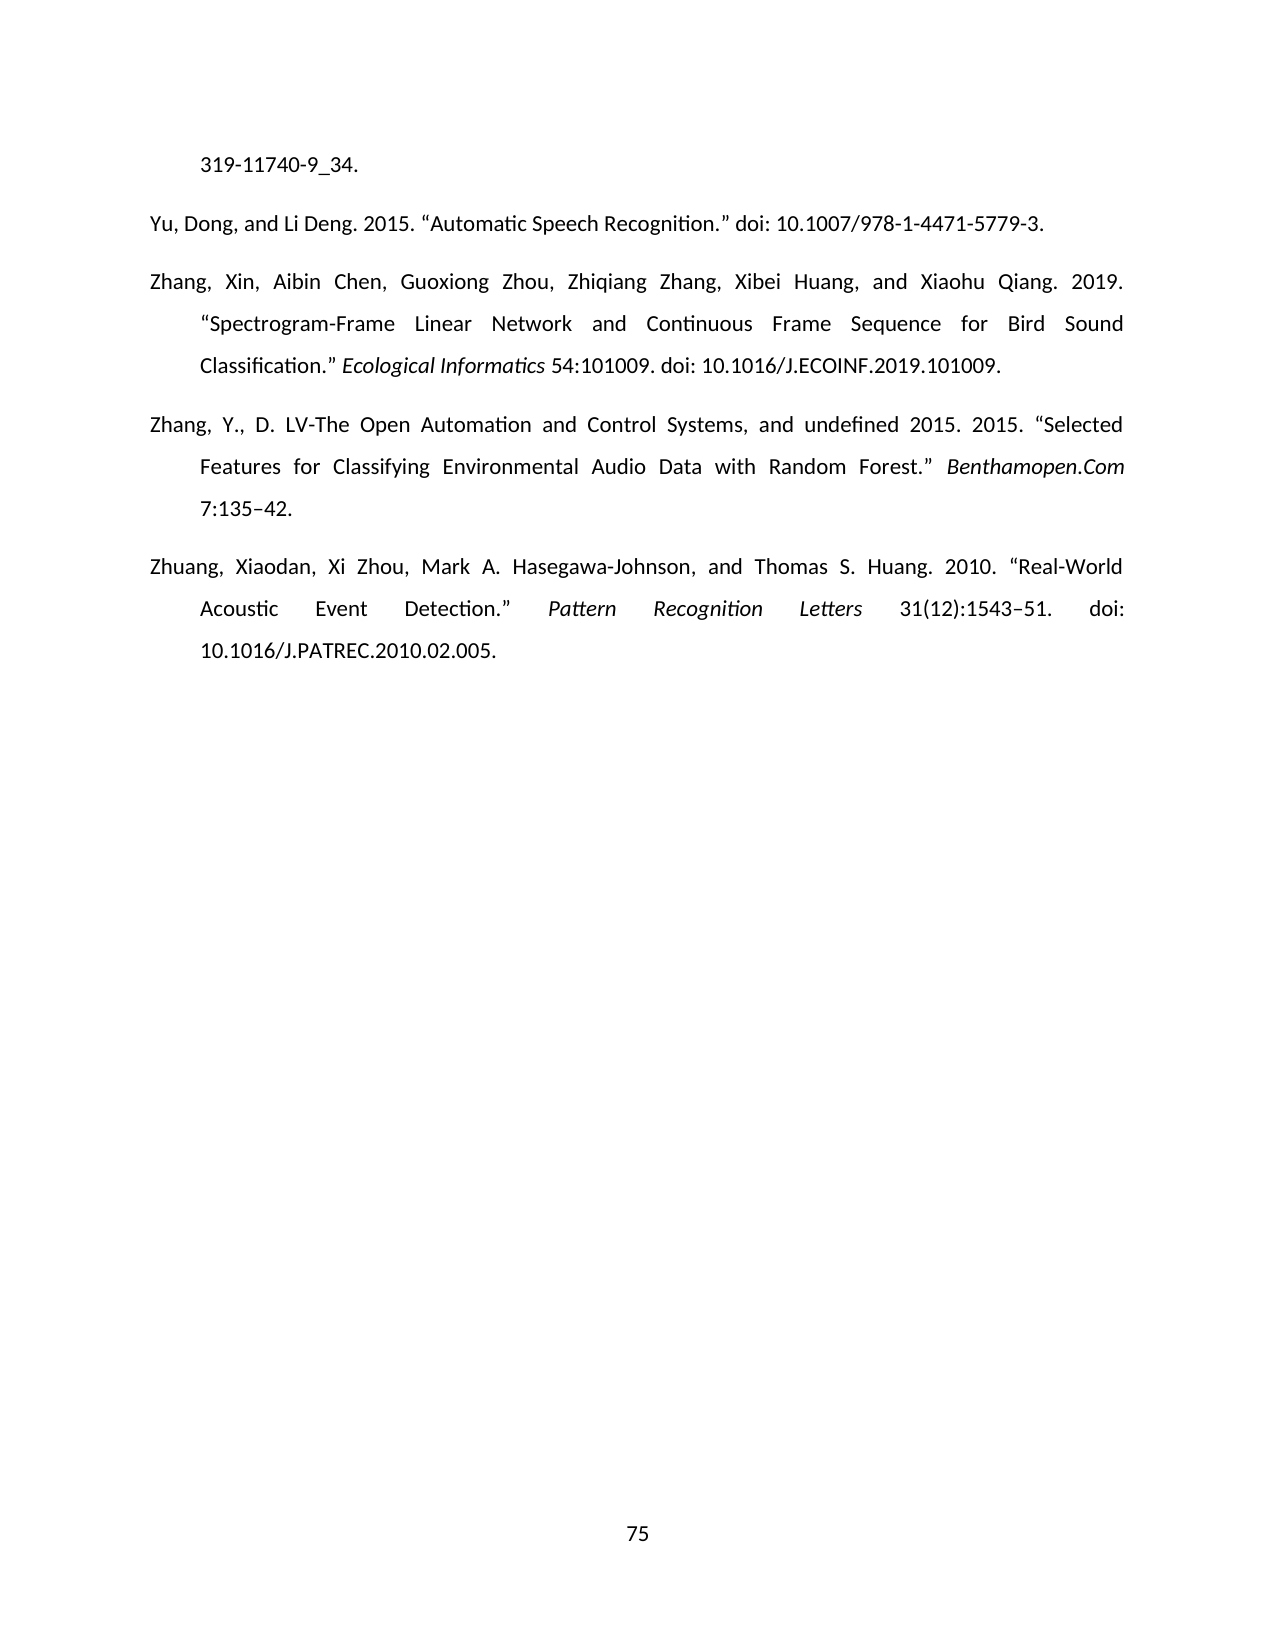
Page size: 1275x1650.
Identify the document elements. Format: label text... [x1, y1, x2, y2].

text Yu, Dong, and Li Deng. 2015. “Automatic Speech Recognition.” doi: 10.1007/978-1-4471-5779-3. [150, 209, 1125, 237]
text Zhuang, Xiaodan, Xi Zhou, Mark A. Hasegawa-Johnson, and Thomas S. Huang. 2010. “Real-World Acoustic Event Detection.” Pattern Recognition Letters 31(12):1543–51. doi: 10.1016/J.PATREC.2010.02.005. [150, 552, 1125, 664]
text Zhang, Y., D. LV-The Open Automation and Control Systems, and undefined 2015. 2015. “Selected Features for Classifying Environmental Audio Data with Random Forest.” Benthamopen.Com 7:135–42. [150, 410, 1125, 522]
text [150, 150, 1125, 178]
text Zhang, Xin, Aibin Chen, Guoxiong Zhou, Zhiqiang Zhang, Xibei Huang, and Xiaohu Qiang. 2019. “Spectrogram-Frame Linear Network and Continuous Frame Sequence for Bird Sound Classification.” Ecological Informatics 54:101009. doi: 10.1016/J.ECOINF.2019.101009. [150, 267, 1125, 379]
